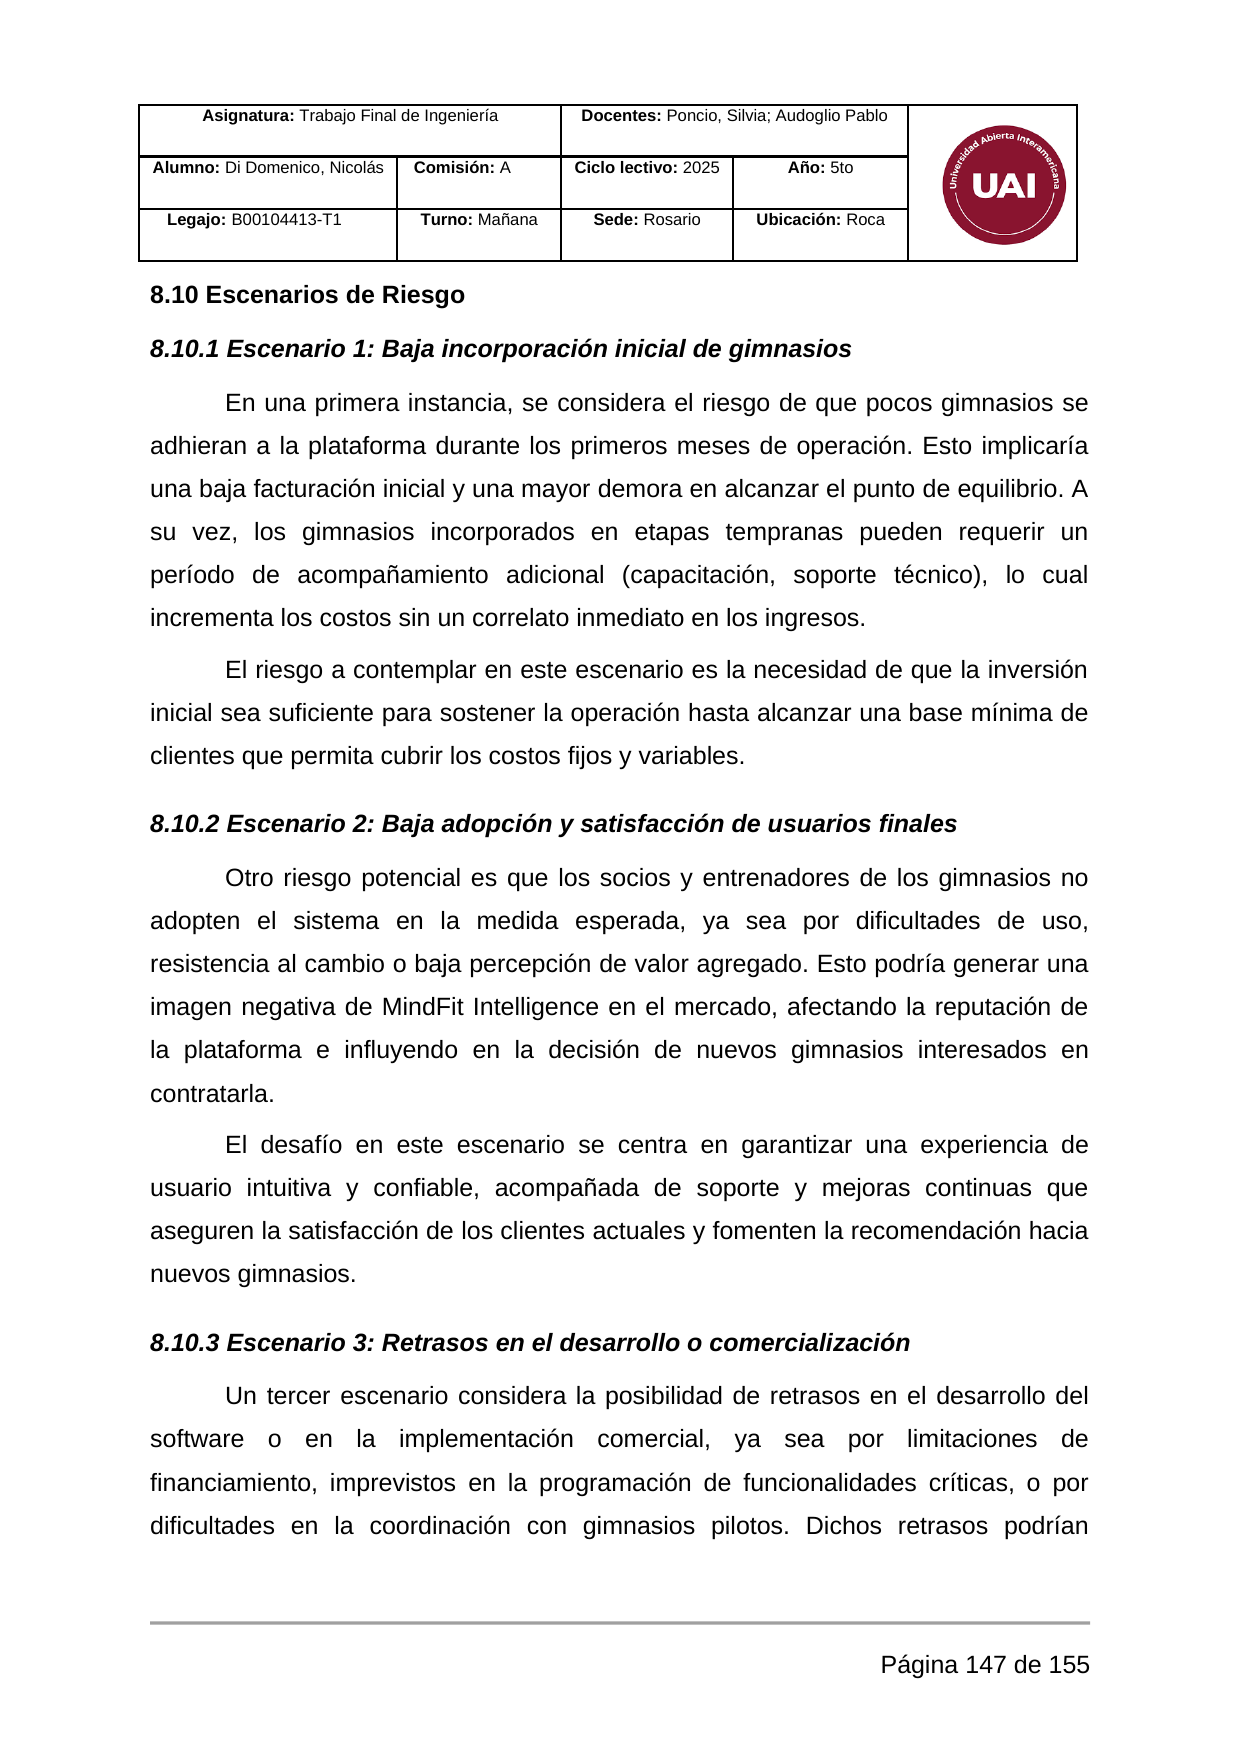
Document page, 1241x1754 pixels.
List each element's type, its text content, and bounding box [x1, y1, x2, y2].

text El riesgo a contemplar en este escenario es la necesidad de que la inversión inicial sea suficiente para sostener la operación hasta alcanzar una base mínima de clientes que permita cubrir los costos fijos y variables. [150, 655, 1090, 770]
subtitle 8.10.1 Escenario 1: Baja incorporación inicial de gimnasios [150, 334, 1090, 363]
picture [939, 118, 1068, 150]
text En una primera instancia, se considera el riesgo de que pocos gimnasios se adhieran a la plataforma durante los primeros meses de operación. Esto implicaría una baja facturación inicial y una mayor demora en alcanzar el punto de equilibrio. A su vez, los gimnasios incorporados en etapas tempranas pueden requerir un período de acompañamiento adicional (capacitación, soporte técnico), lo cual incrementa los costos sin un correlato inmediato en los ingresos. [150, 388, 1090, 632]
subtitle 8.10.3 Escenario 3: Retrasos en el desarrollo o comercialización [150, 1328, 1090, 1356]
subtitle 8.10 Escenarios de Riesgo [150, 150, 1090, 309]
subtitle 8.10.2 Escenario 2: Baja adopción y satisfacción de usuarios finales [150, 809, 1090, 838]
text Otro riesgo potencial es que los socios y entrenadores de los gimnasios no adopten el sistema en la medida esperada, ya sea por dificultades de uso, resistencia al cambio o baja percepción de valor agregado. Esto podría generar una imagen negativa de MindFit Intelligence en el mercado, afectando la reputación de la plataforma e influyendo en la decisión de nuevos gimnasios interesados en contratarla. [150, 863, 1090, 1107]
text El desafío en este escenario se centra en garantizar una experiencia de usuario intuitiva y confiable, acompañada de soporte y mejoras continuas que aseguren la satisfacción de los clientes actuales y fomenten la recomendación hacia nuevos gimnasios. [150, 1130, 1090, 1288]
